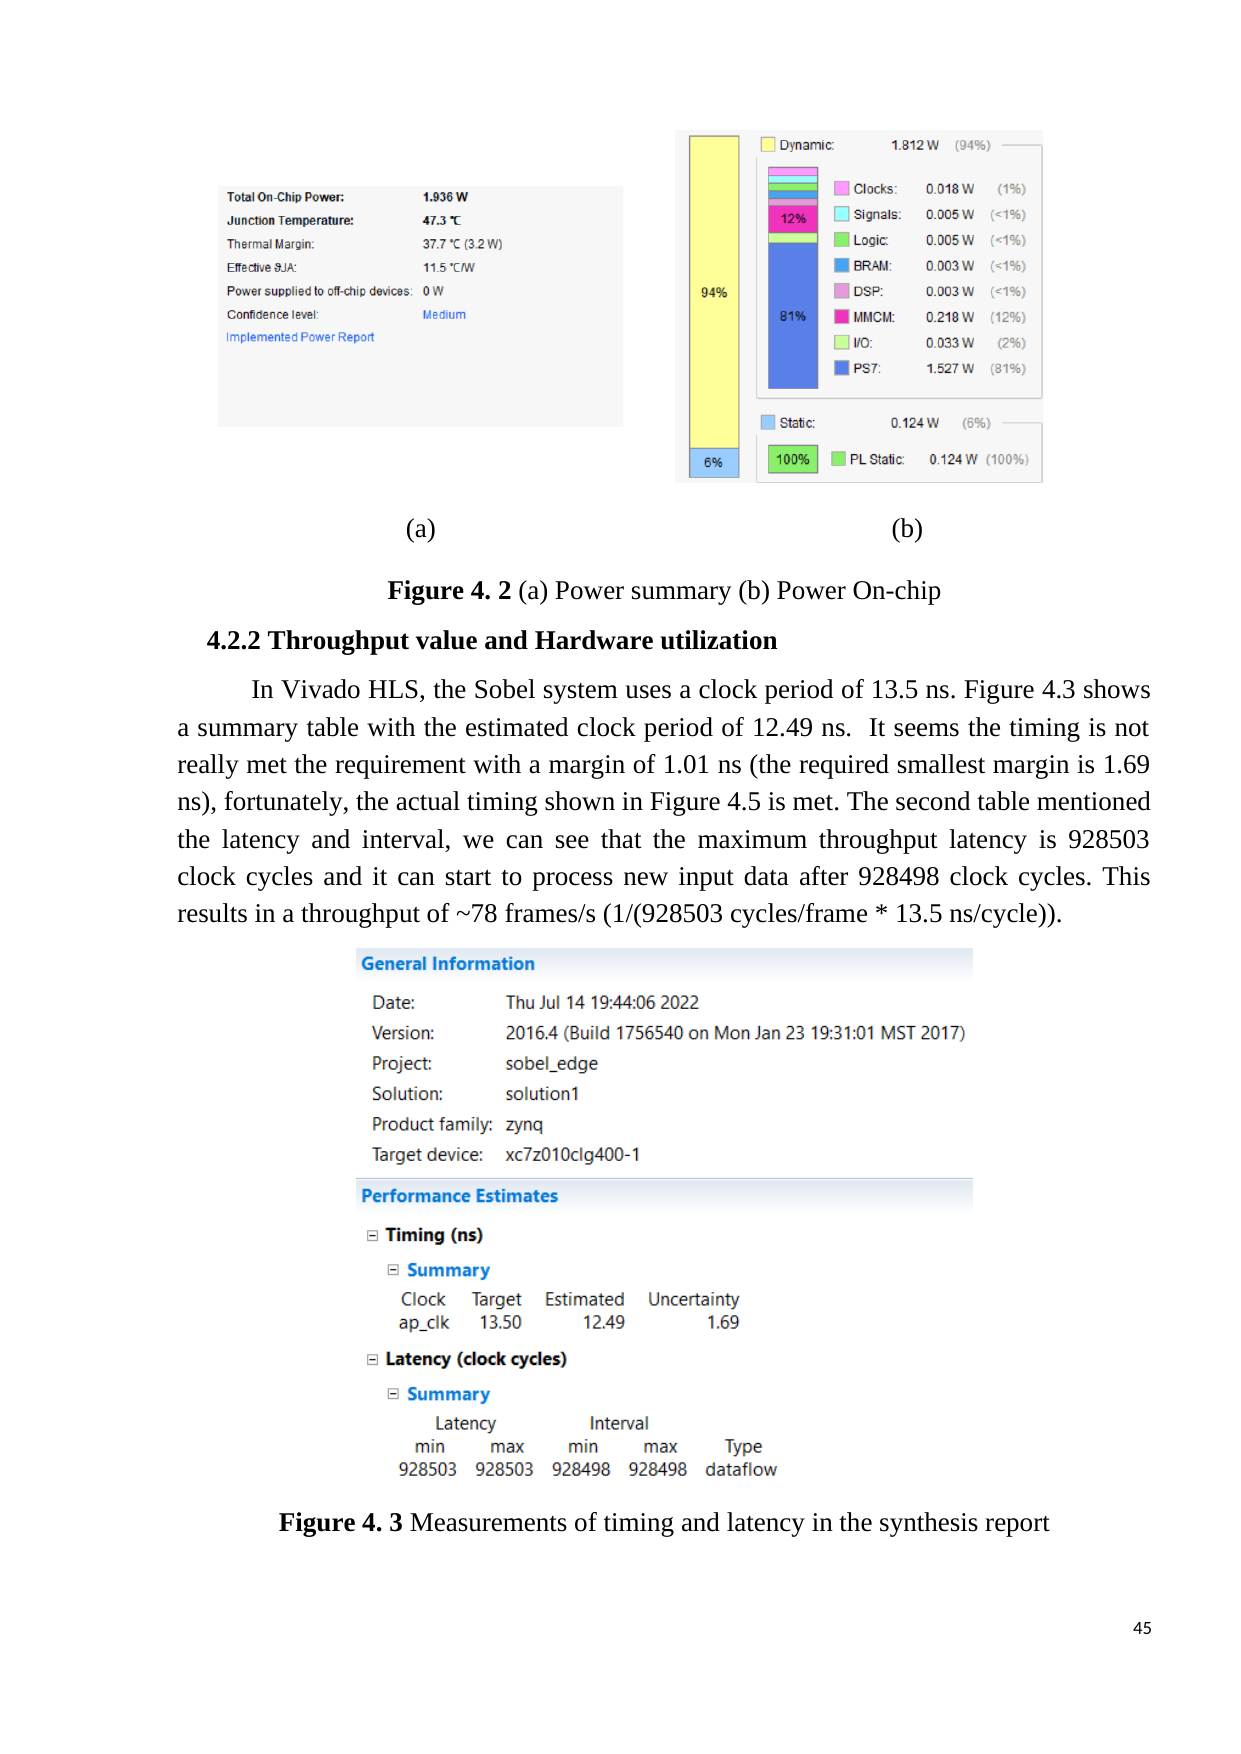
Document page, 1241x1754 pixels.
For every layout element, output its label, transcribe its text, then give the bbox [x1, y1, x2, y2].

text Figure 4. 3 Measurements of timing and latency in the synthesis report [177, 1506, 1152, 1537]
table_header [177, 118, 664, 500]
table_cell (a) [177, 500, 664, 562]
picture [356, 947, 973, 1488]
picture [217, 186, 624, 427]
table_cell (b) [664, 500, 1151, 562]
text Figure 4. 2 (a) Power summary (b) Power On-chip [177, 574, 1152, 605]
text In Vivado HLS, the Sobel system uses a clock period of 13.5 ns. Figure 4.3 shows a summary table with the estimated clock period of 12.49 ns. It seems the timing is not really met the requirement with a margin of 1.01 ns (the required smallest margin is 1.69 ns), fortunately, the actual timing shown in Figure 4.5 is met. The second table mentioned the latency and interval, we can see that the maximum throughput latency is 928503 clock cycles and it can start to process new input data after 928498 clock cycles. This results in a throughput of ~78 frames/s (1/(928503 cycles/frame * 13.5 ns/cycle)). [177, 674, 1152, 928]
table_header [664, 118, 1151, 500]
picture [675, 130, 1044, 483]
subtitle 4.2.2 Throughput value and Hardware utilization [177, 624, 1152, 655]
